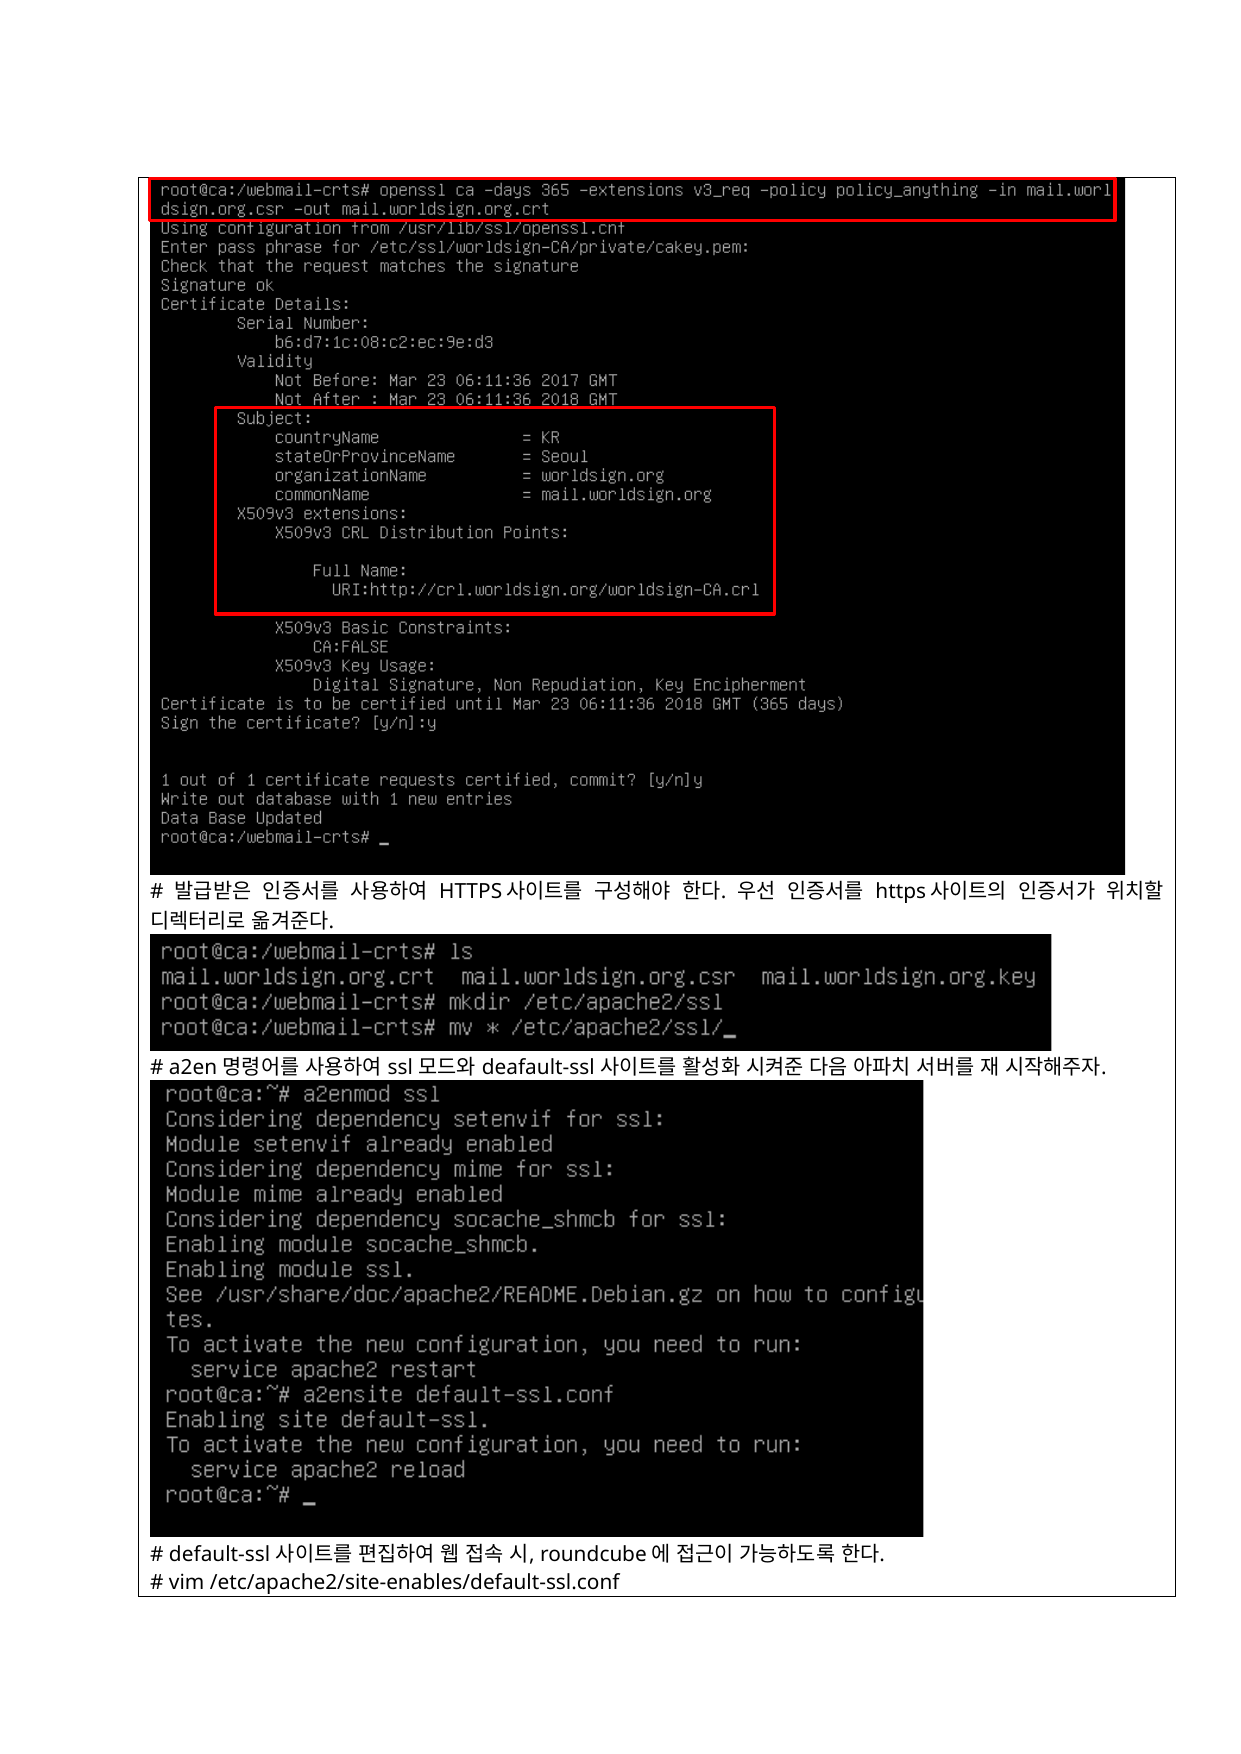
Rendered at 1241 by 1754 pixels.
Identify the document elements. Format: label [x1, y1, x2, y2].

table_header [139, 178, 1175, 1596]
picture [150, 178, 1125, 875]
picture [150, 1080, 924, 1537]
picture [151, 180, 1113, 219]
picture [150, 934, 1052, 1051]
